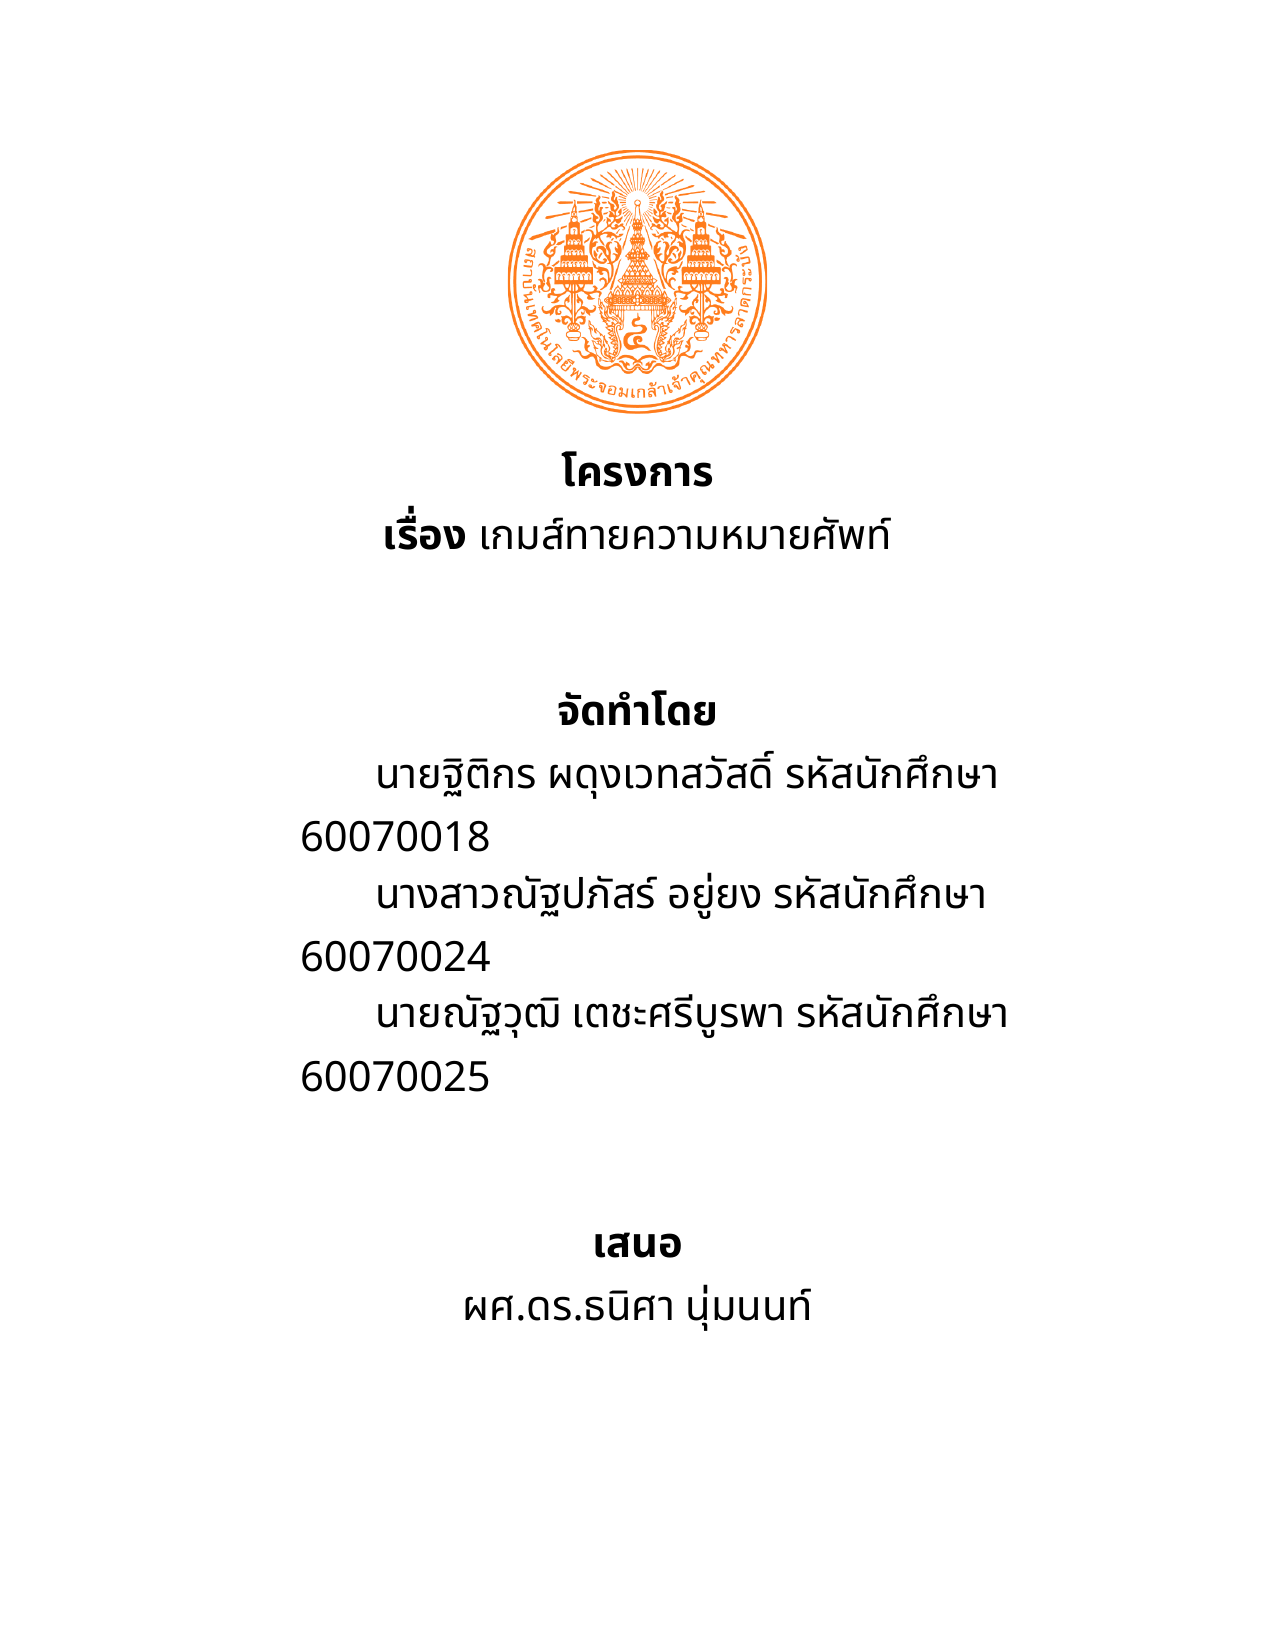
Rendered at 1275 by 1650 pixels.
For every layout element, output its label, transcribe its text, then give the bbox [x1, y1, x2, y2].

text จัดทำโดย [150, 681, 1125, 744]
text นางสาวณัฐปภัสร์ อยู่ยง รหัสนักศึกษา 60070024 [300, 864, 1125, 984]
picture [507, 150, 768, 414]
text ผศ.ดร.ธนิศา นุ่มนนท์ [150, 1276, 1125, 1339]
text โครงการ [150, 442, 1125, 505]
text เสนอ [150, 1213, 1125, 1276]
text เรื่อง เกมส์ทายความหมายศัพท์ [150, 505, 1125, 568]
text นายณัฐวุฒิ เตชะศรีบูรพา รหัสนักศึกษา 60070025 [300, 984, 1125, 1103]
text นายฐิติกร ผดุงเวทสวัสดิ์ รหัสนักศึกษา 60070018 [300, 744, 1125, 864]
